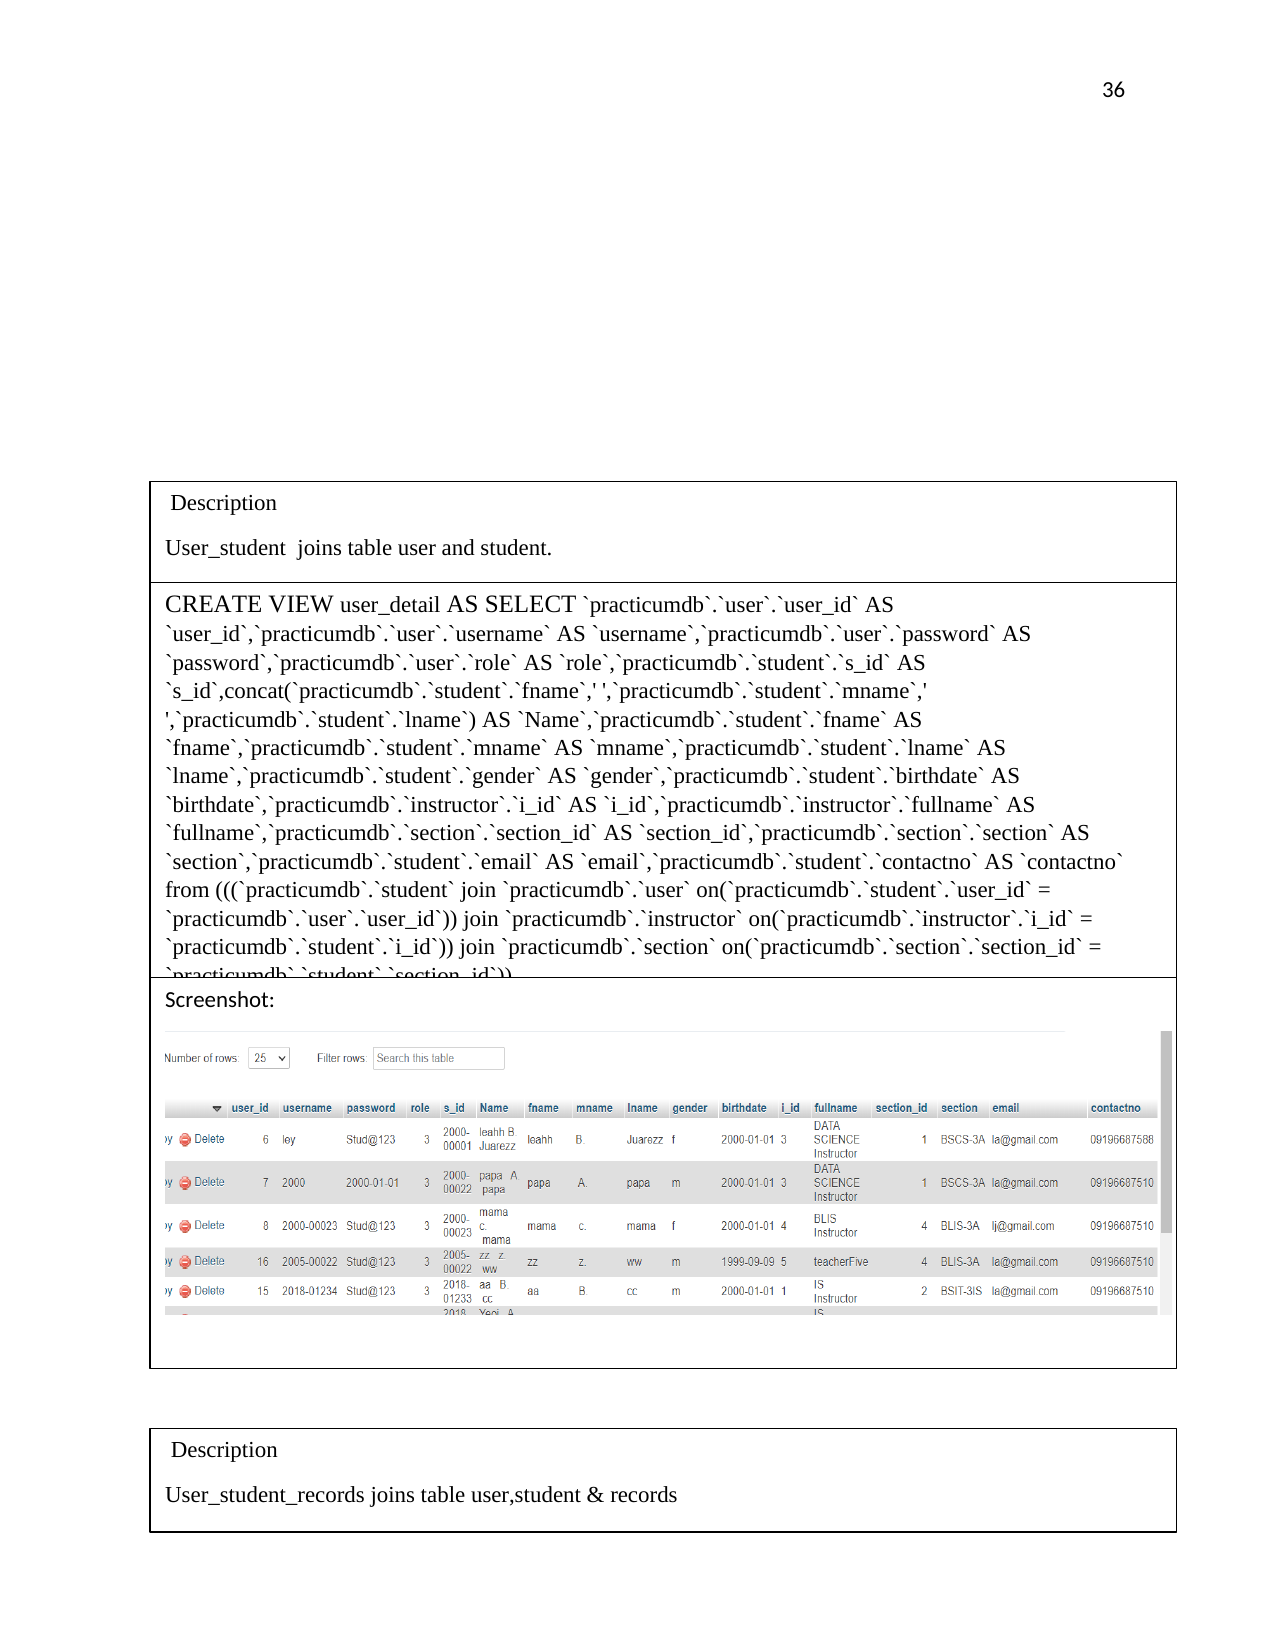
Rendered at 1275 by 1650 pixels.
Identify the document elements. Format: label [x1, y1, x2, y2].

picture [165, 1031, 1173, 1315]
